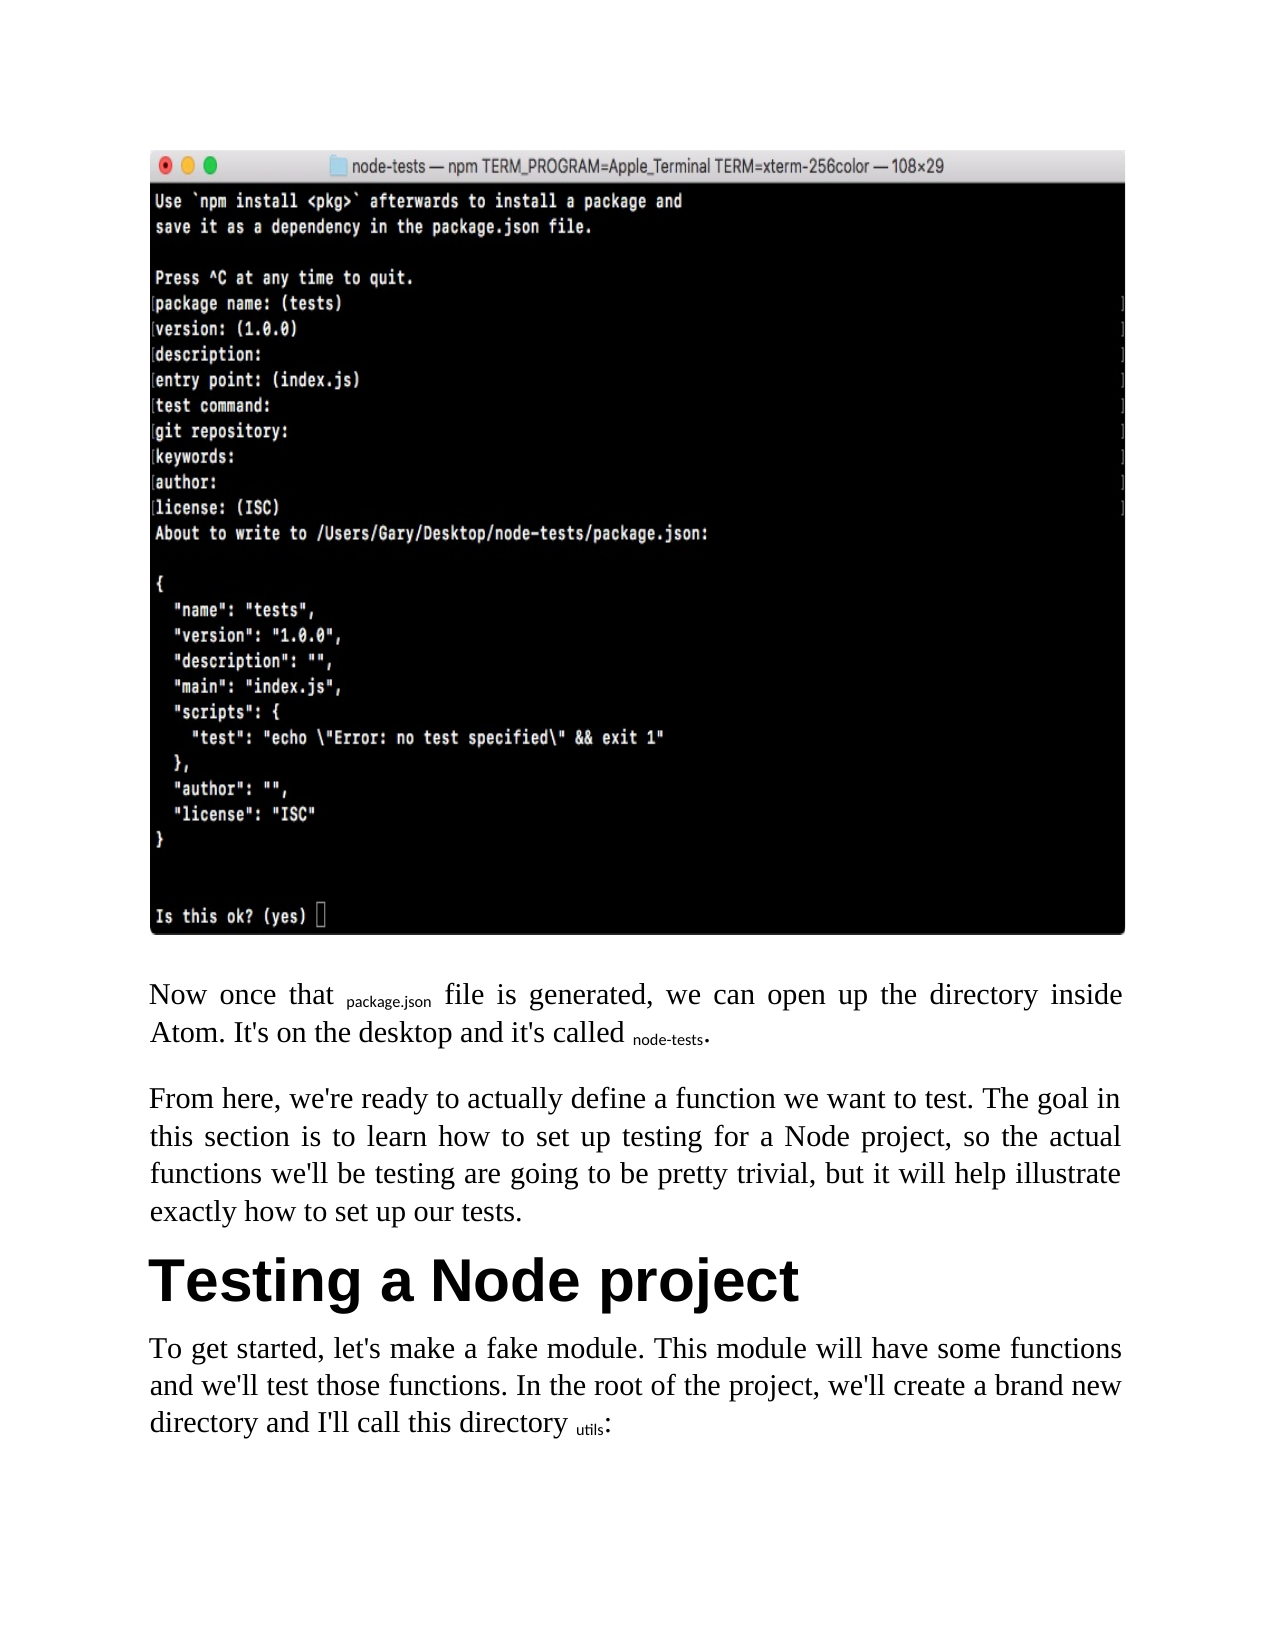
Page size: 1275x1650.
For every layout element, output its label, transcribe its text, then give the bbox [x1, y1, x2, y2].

text Testing a Node project [148, 1245, 1125, 1315]
text From here, we're ready to actually define a function we want to test. The goal in this section is to learn how to set up testing for a Node project, so the actual functions we'll be testing are going to be pretty trivial, but it will help illustrate exactly how to set up our tests. [148, 1081, 1123, 1227]
text To get started, let's make a fake module. This module will have some functions and we'll test those functions. In the root of the project, we'll create a brand new directory and I'll call this directory utils: [148, 1330, 1123, 1440]
text Now once that package.json file is generated, we can open up the directory inside Atom. It's on the desktop and it's called node-tests. [148, 976, 1123, 1049]
picture [150, 150, 1125, 935]
